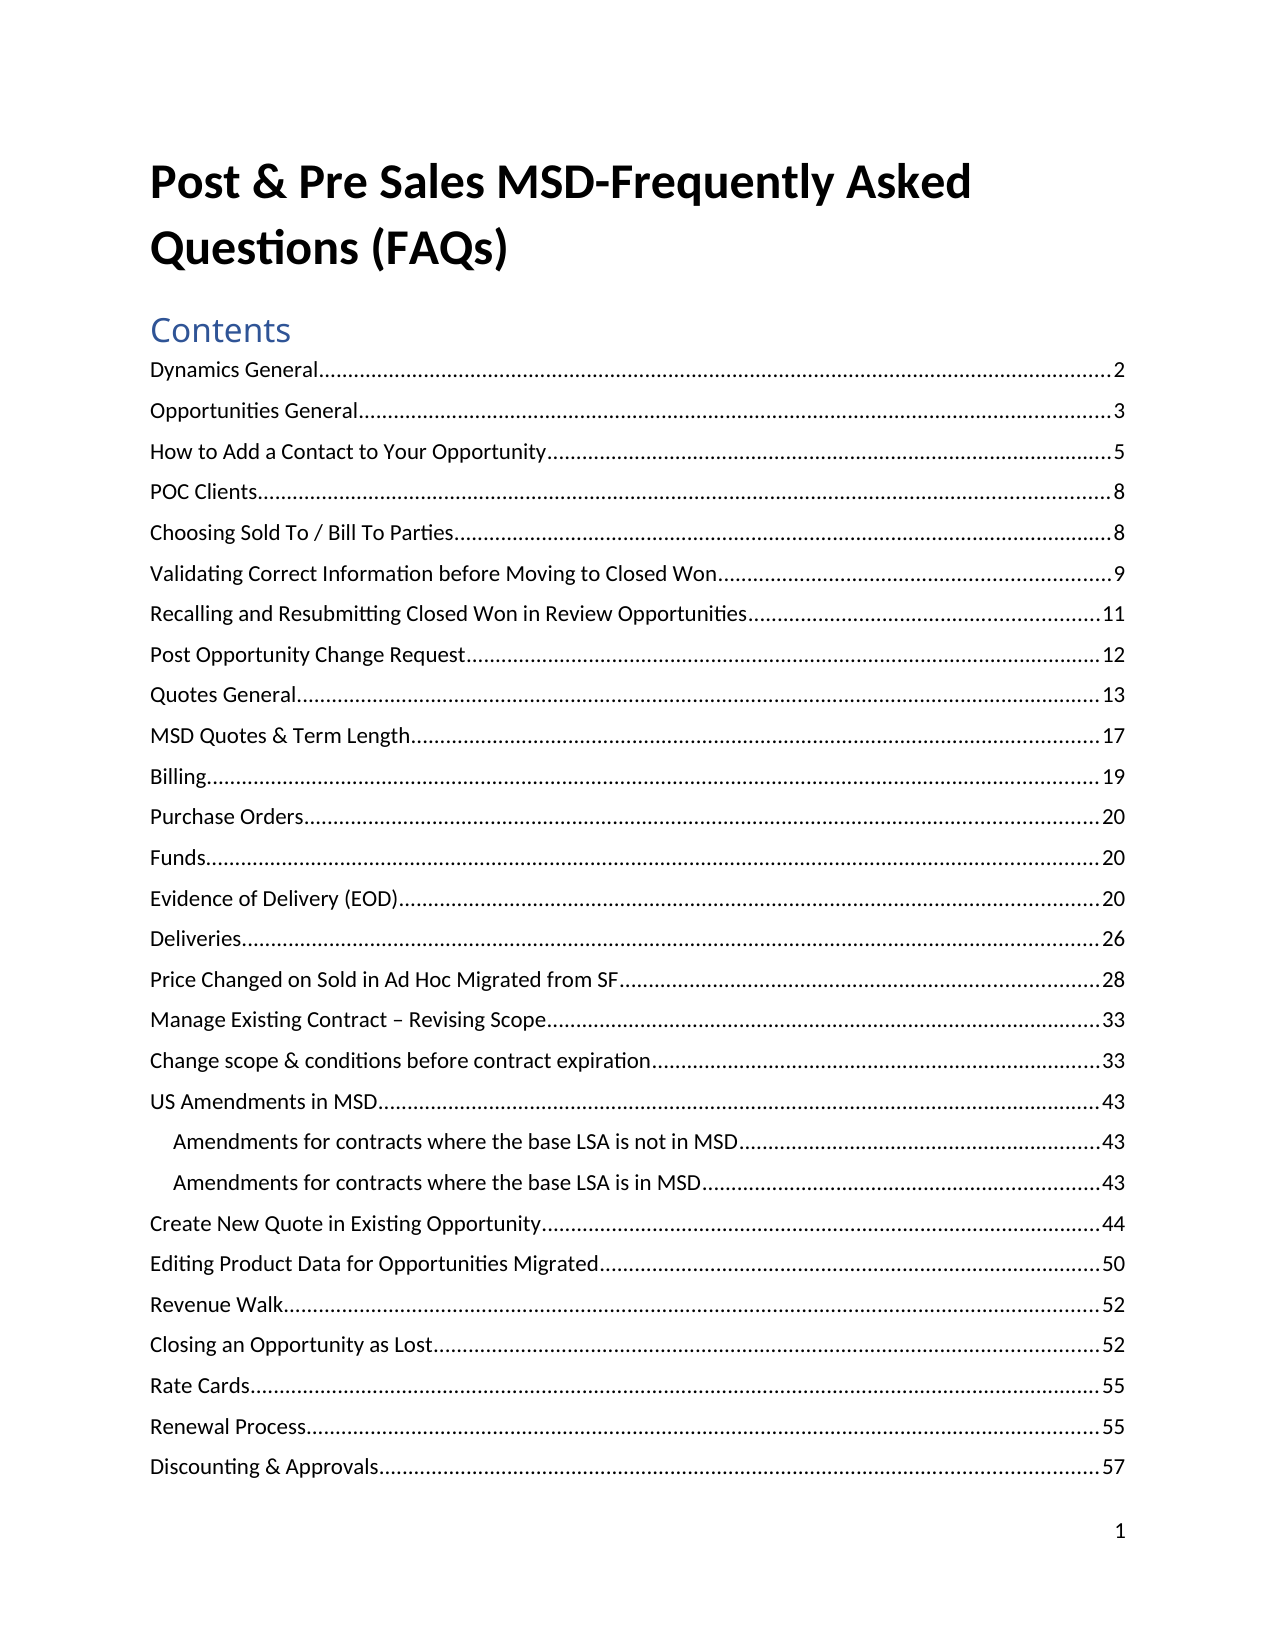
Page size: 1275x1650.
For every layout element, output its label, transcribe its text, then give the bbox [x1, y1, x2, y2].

text Post & Pre Sales MSD-Frequently Asked Questions (FAQs) [150, 150, 1125, 277]
